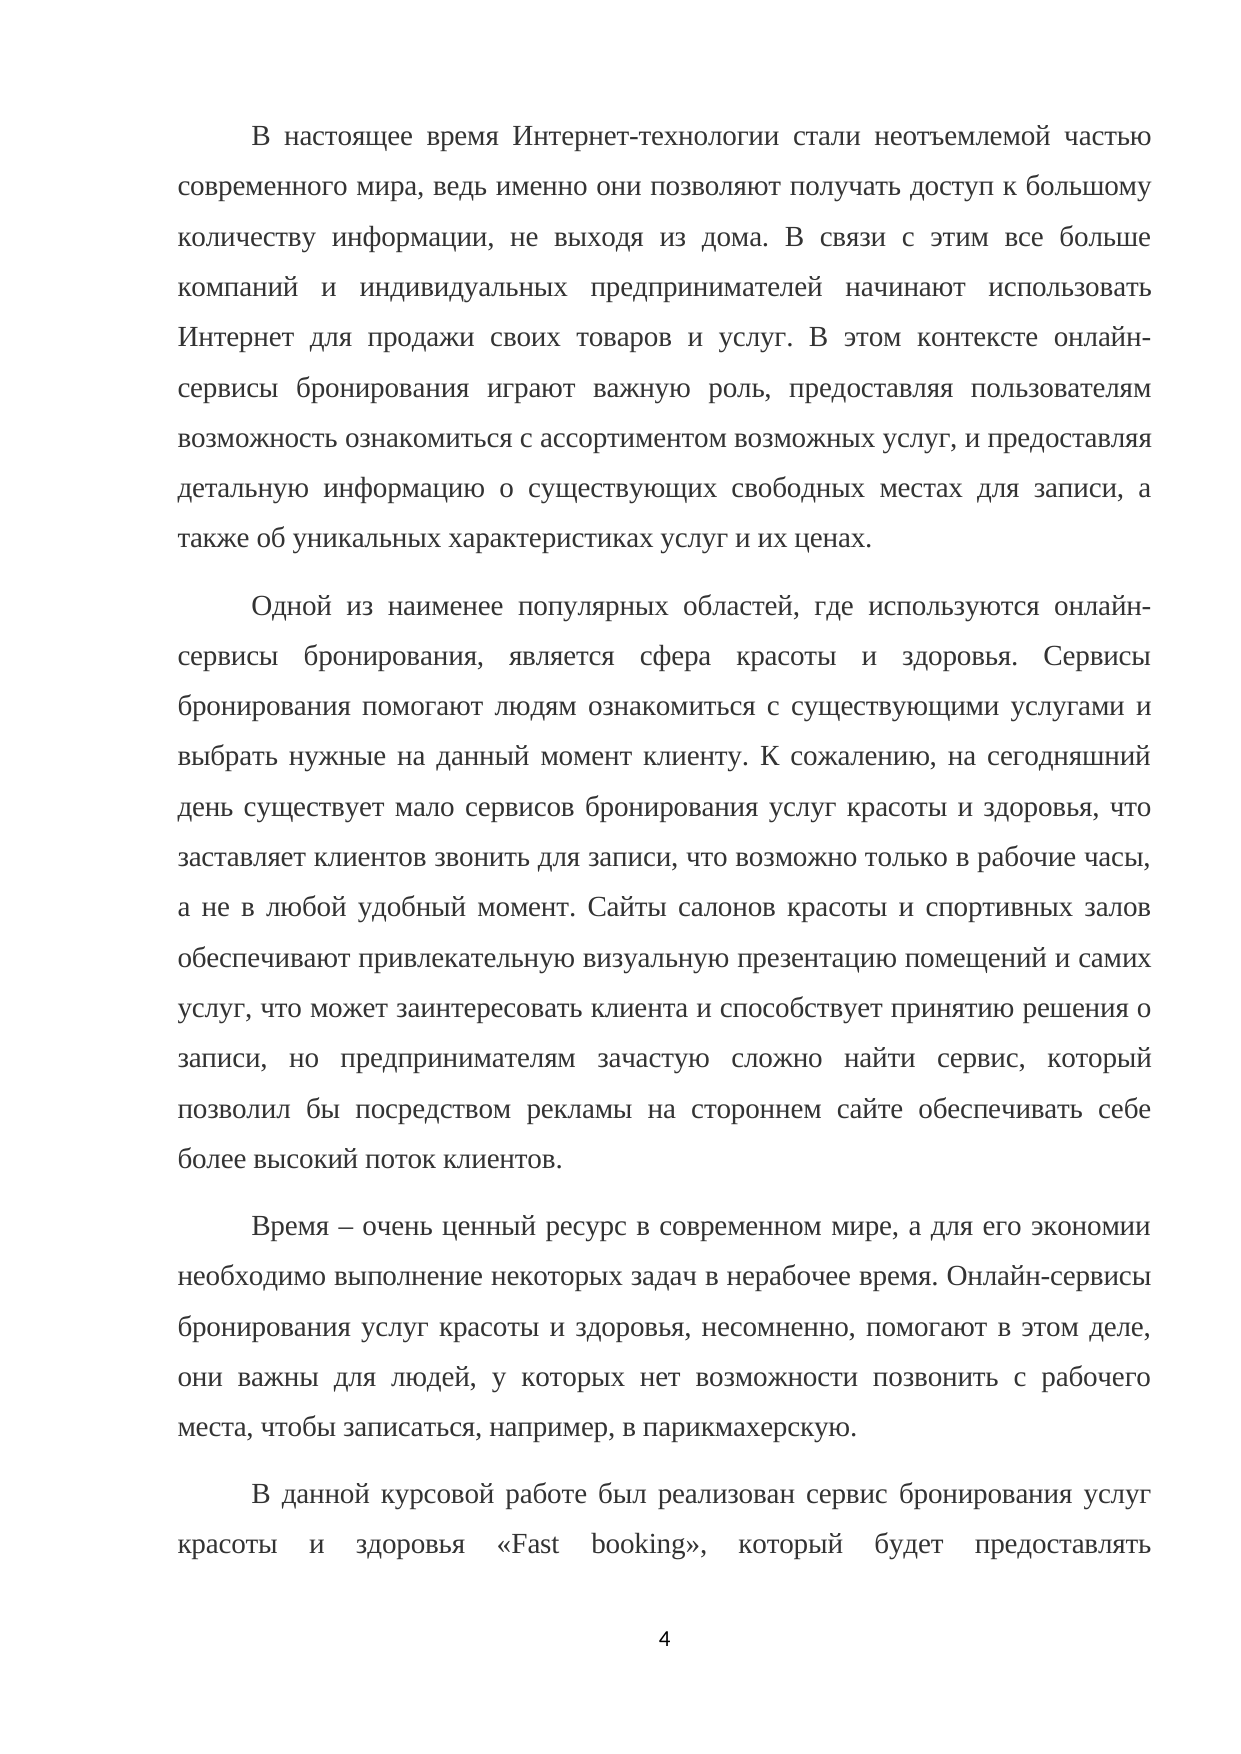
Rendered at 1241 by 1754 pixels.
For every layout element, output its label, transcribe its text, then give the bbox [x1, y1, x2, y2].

text В настоящее время Интернет-технологии стали неотъемлемой частью современного мира, ведь именно они позволяют получать доступ к большому количеству информации, не выходя из дома. В связи с этим все больше компаний и индивидуальных предпринимателей начинают использовать Интернет для продажи своих товаров и услуг. В этом контексте онлайн-сервисы бронирования играют важную роль, предоставляя пользователям возможность ознакомиться с ассортиментом возможных услуг, и предоставляя детальную информацию о существующих свободных местах для записи, а также об уникальных характеристиках услуг и их ценах. [177, 118, 1152, 554]
text Одной из наименее популярных областей, где используются онлайн-сервисы бронирования, является сфера красоты и здоровья. Сервисы бронирования помогают людям ознакомиться с существующими услугами и выбрать нужные на данный момент клиенту. К сожалению, на сегодняшний день существует мало сервисов бронирования услуг красоты и здоровья, что заставляет клиентов звонить для записи, что возможно только в рабочие часы, а не в любой удобный момент. Сайты салонов красоты и спортивных залов обеспечивают привлекательную визуальную презентацию помещений и самих услуг, что может заинтересовать клиента и способствует принятию решения о записи, но предпринимателям зачастую сложно найти сервис, который позволил бы посредством рекламы на стороннем сайте обеспечивать себе более высокий поток клиентов. [177, 588, 1152, 1174]
text Время – очень ценный ресурс в современном мире, а для его экономии необходимо выполнение некоторых задач в нерабочее время. Онлайн-сервисы бронирования услуг красоты и здоровья, несомненно, помогают в этом деле, они важны для людей, у которых нет возможности позвонить с рабочего места, чтобы записаться, например, в парикмахерскую. [177, 1208, 1152, 1443]
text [177, 1476, 1152, 1560]
